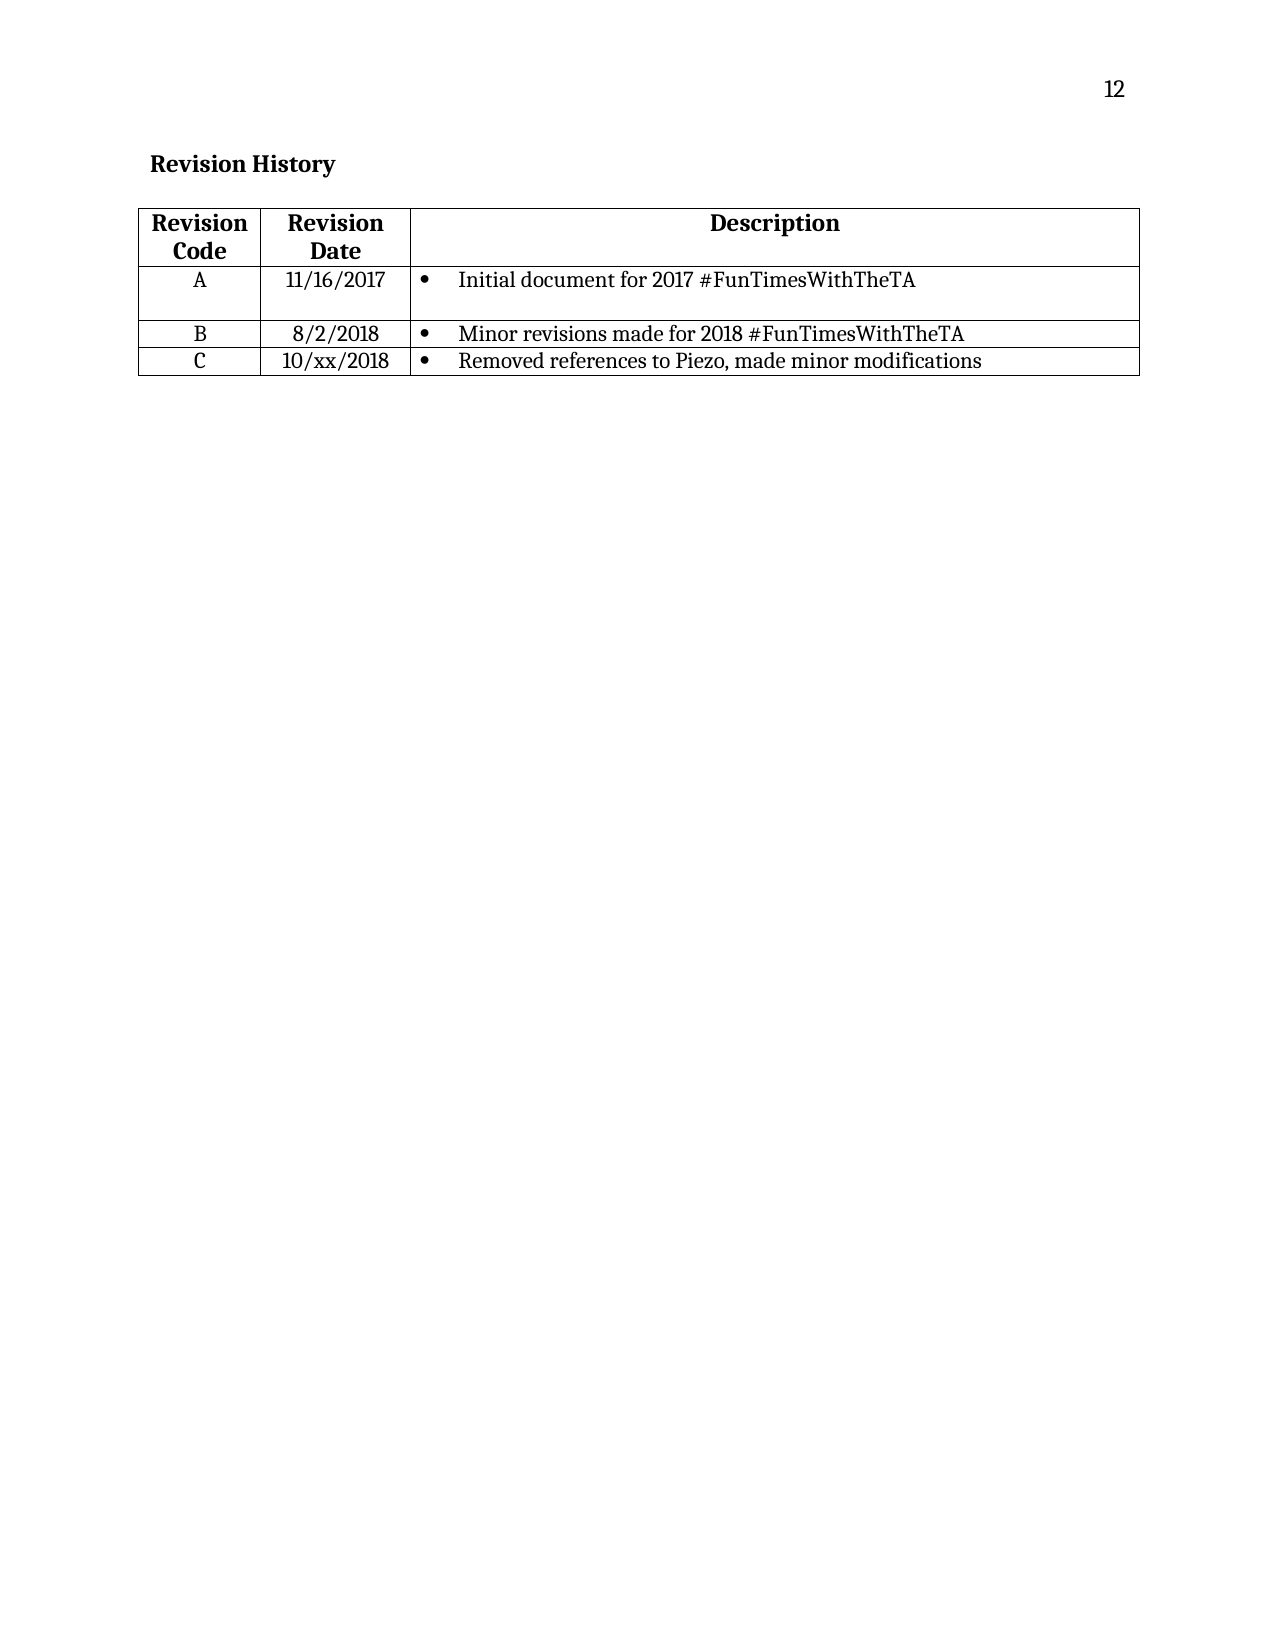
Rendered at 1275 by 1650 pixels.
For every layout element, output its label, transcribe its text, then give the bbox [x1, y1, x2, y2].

table_header Description [411, 209, 1139, 266]
table_cell Initial document for 2017 #FunTimesWithTheTA [411, 267, 1139, 320]
table_header Revision Code [139, 209, 260, 266]
table_cell Minor revisions made for 2018 #FunTimesWithTheTA [411, 321, 1139, 347]
text Revision History [150, 150, 1125, 179]
table_cell C [139, 348, 260, 374]
table_cell B [139, 321, 260, 347]
table_cell Removed references to Piezo, made minor modifications [411, 348, 1139, 374]
table_header Revision Date [261, 209, 410, 266]
table_cell 8/2/2018 [261, 321, 410, 347]
table_cell 10/xx/2018 [261, 348, 410, 374]
table_cell 11/16/2017 [261, 267, 410, 320]
table_cell A [139, 267, 260, 320]
